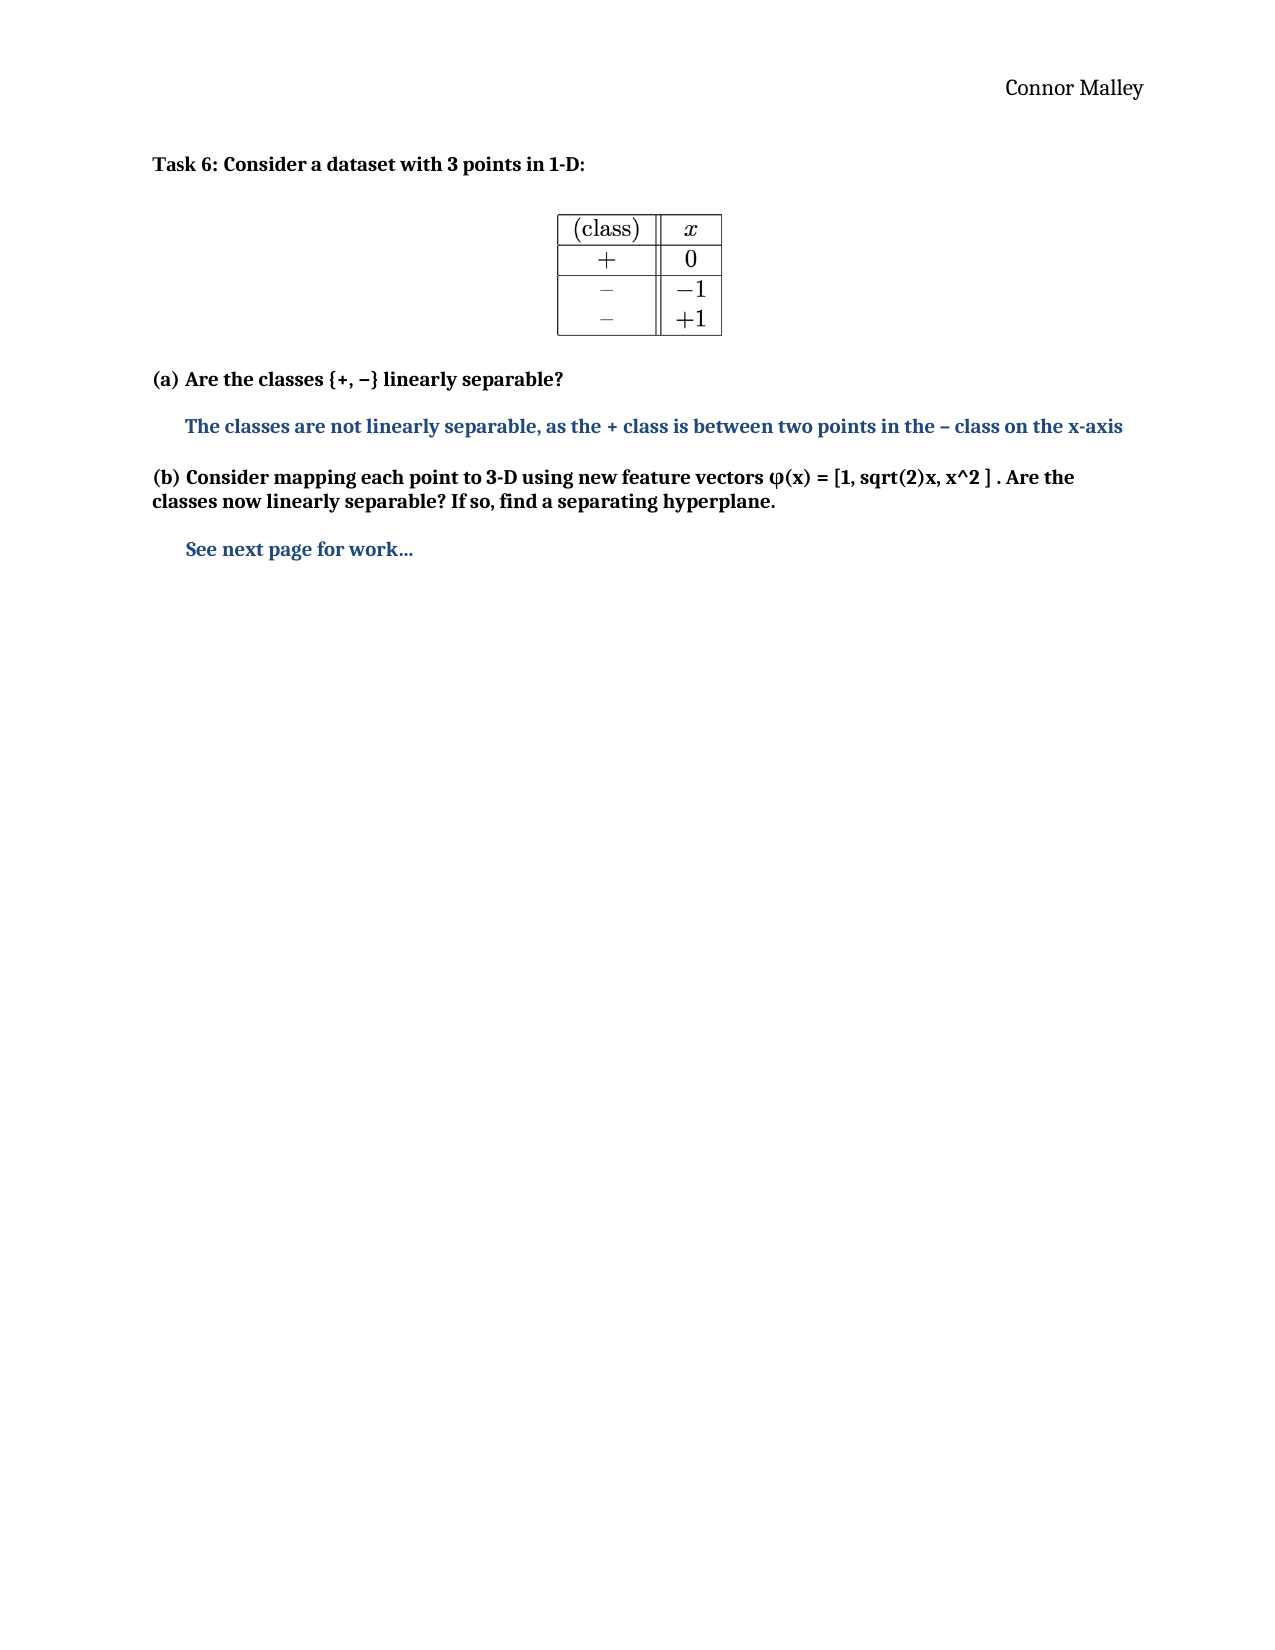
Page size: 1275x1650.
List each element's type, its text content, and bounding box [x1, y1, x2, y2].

text The classes are not linearly separable, as the + class is between two points in the – class on the x-axis [185, 415, 1144, 439]
text See next page for work… [152, 538, 1099, 562]
list Are the classes {+, −} linearly separable? [152, 367, 1144, 391]
list Consider mapping each point to 3-D using new feature vectors φ(x) = [1, sqrt(2)x, x^2 ] . Are the classes now linearly separable? If so, find a separating hyperplane. [152, 466, 1099, 513]
picture [556, 213, 723, 336]
text Task 6: Consider a dataset with 3 points in 1-D: [152, 152, 1144, 177]
